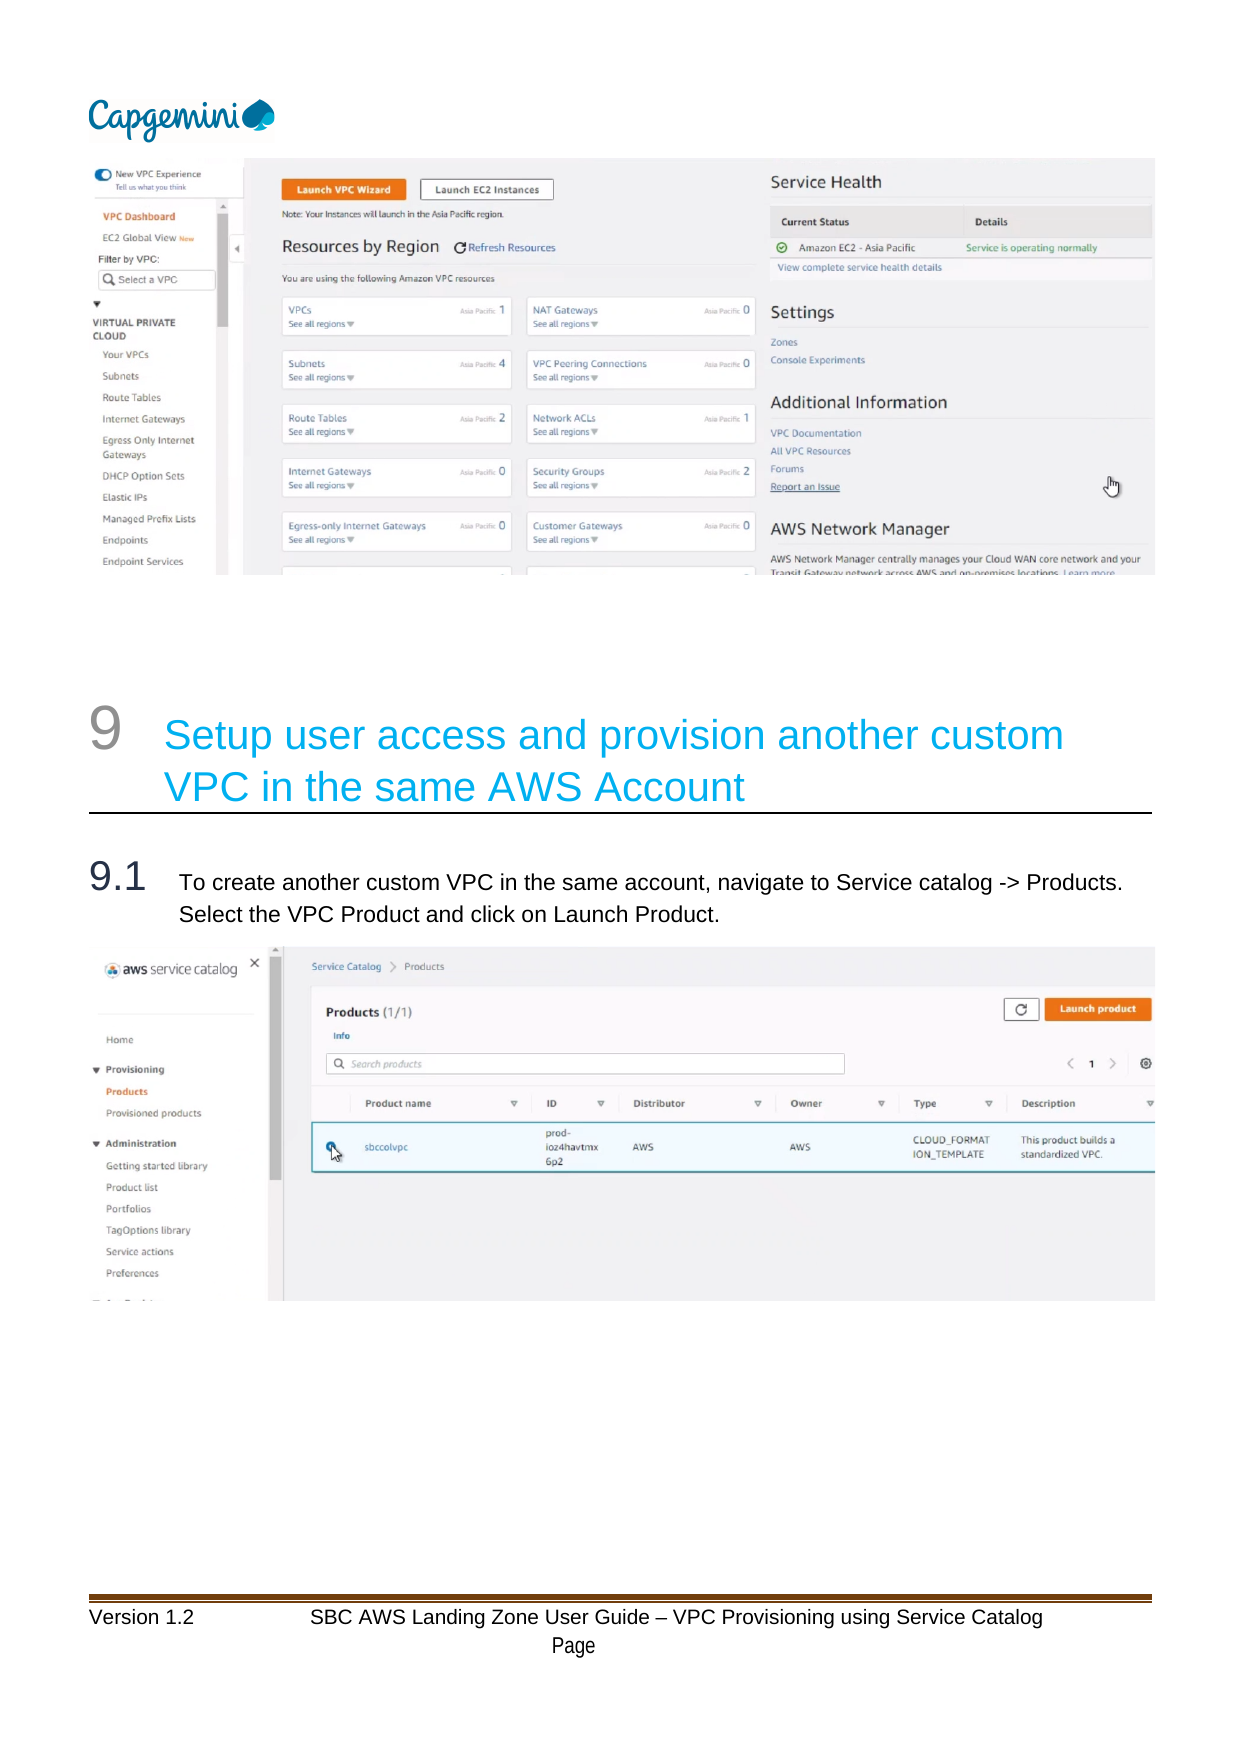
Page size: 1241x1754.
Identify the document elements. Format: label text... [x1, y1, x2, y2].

picture [88, 99, 98, 110]
subtitle Setup user access and provision another custom VPC in the same AWS Account [89, 690, 1152, 812]
picture [88, 121, 149, 143]
picture [262, 99, 275, 112]
picture [88, 946, 1156, 1301]
picture [131, 113, 136, 124]
picture [147, 113, 152, 122]
picture [88, 158, 1156, 575]
subtitle To create another custom VPC in the same account, navigate to Service catalog -> Products. Select the VPC Product and click on Launch Product. [89, 851, 1152, 928]
picture [94, 99, 275, 143]
